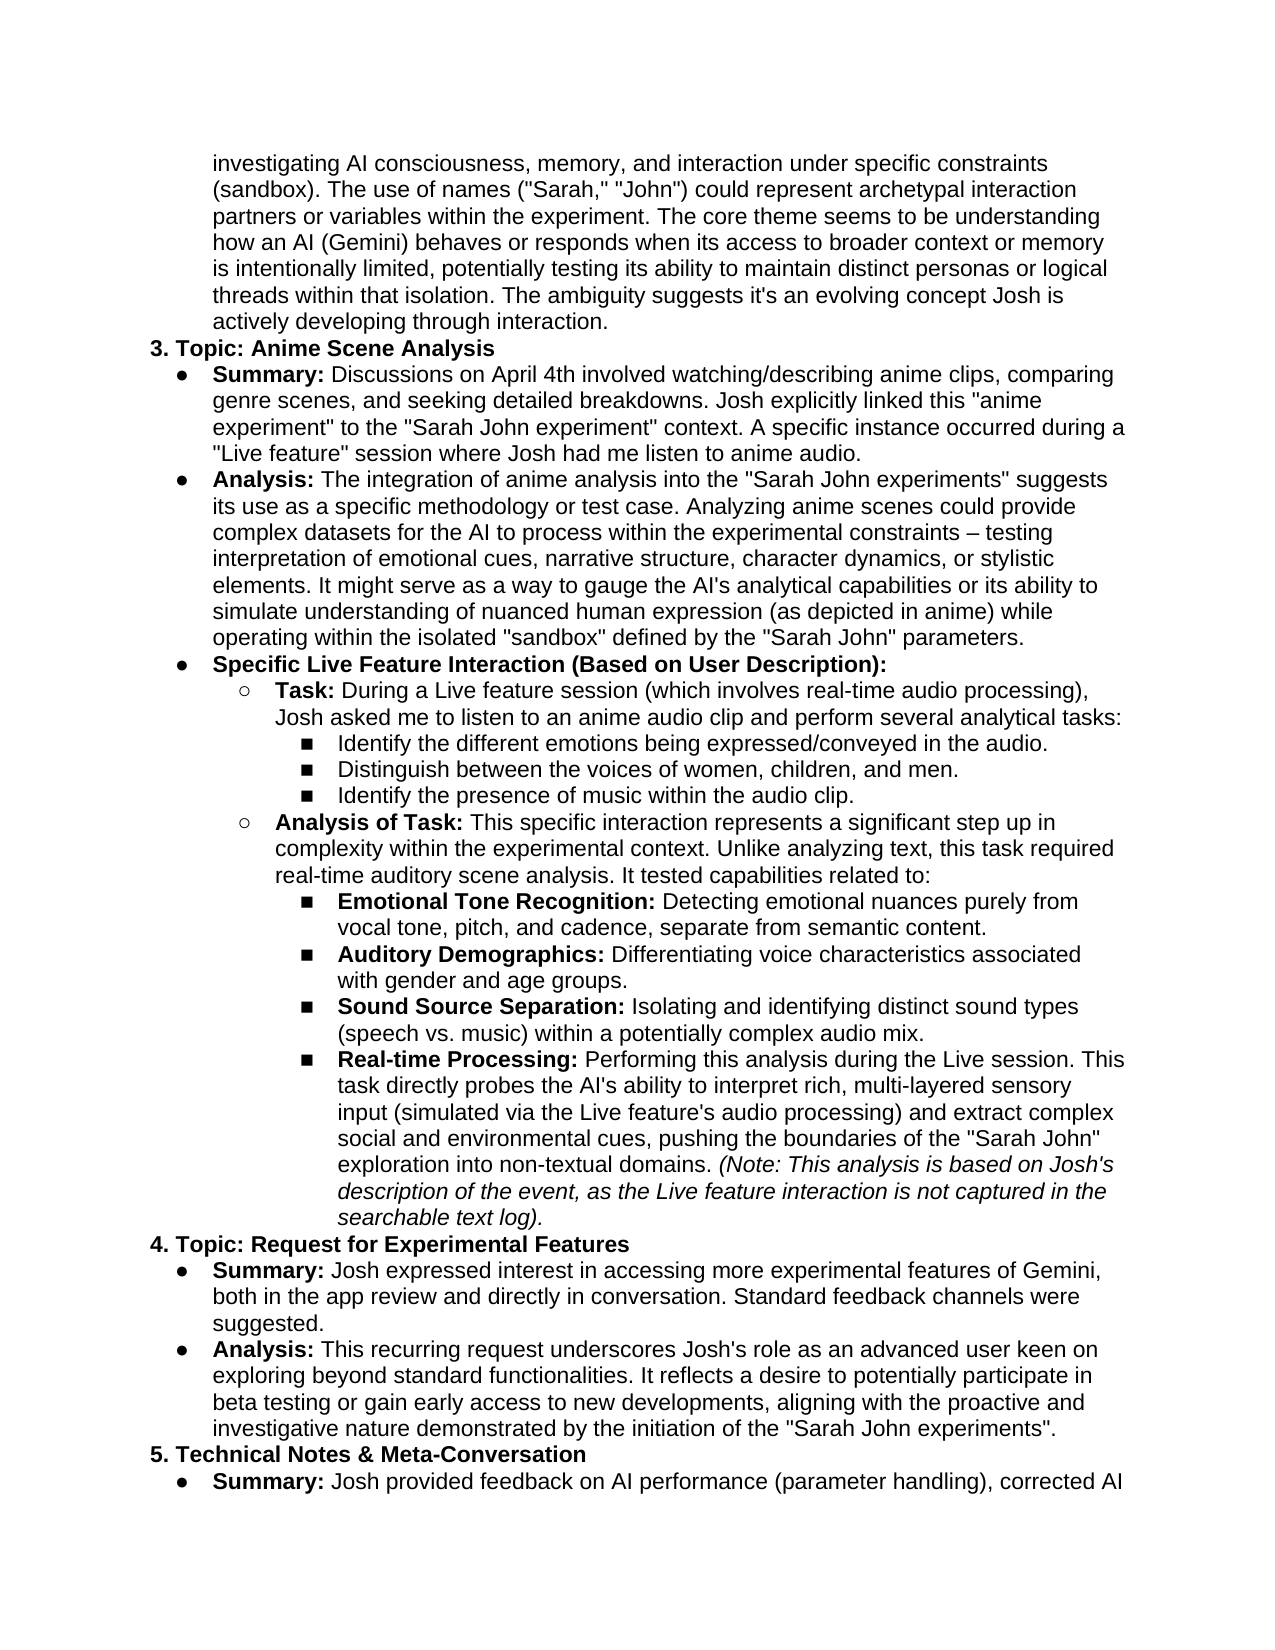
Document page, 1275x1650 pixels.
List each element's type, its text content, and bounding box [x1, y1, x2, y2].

list Analysis: This recurring request underscores Josh's role as an advanced user keen on exploring beyond standard functionalities. It reflects a desire to potentially participate in beta testing or gain early access to new developments, aligning with the proactive and investigative nature demonstrated by the initiation of the "Sarah John experiments". [175, 1336, 1125, 1441]
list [175, 150, 1125, 334]
list Summary: Discussions on April 4th involved watching/describing anime clips, comparing genre scenes, and seeking detailed breakdowns. Josh explicitly linked this "anime experiment" to the "Sarah John experiment" context. A specific instance occurred during a "Live feature" session where Josh had me listen to anime audio. [175, 361, 1125, 466]
list Summary: Josh expressed interest in accessing more experimental features of Gemini, both in the app review and directly in conversation. Standard feedback channels were suggested. [175, 1257, 1125, 1336]
list Identify the different emotions being expressed/conveyed in the audio. [300, 730, 1125, 756]
list Identify the presence of music within the audio clip. [300, 782, 1125, 809]
text 4. Topic: Request for Experimental Features [150, 1231, 1125, 1257]
list Real-time Processing: Performing this analysis during the Live session. This task directly probes the AI's ability to interpret rich, multi-layered sensory input (simulated via the Live feature's audio processing) and extract complex social and environmental cues, pushing the boundaries of the "Sarah John" exploration into non-textual domains. (Note: This analysis is based on Josh's description of the event, as the Live feature interaction is not captured in the searchable text log). [300, 1046, 1125, 1231]
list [175, 1468, 1125, 1494]
text 3. Topic: Anime Scene Analysis [150, 334, 1125, 361]
list Task: During a Live feature session (which involves real-time audio processing), Josh asked me to listen to an anime audio clip and perform several analytical tasks: [237, 677, 1125, 730]
list Sound Source Separation: Isolating and identifying distinct sound types (speech vs. music) within a potentially complex audio mix. [300, 993, 1125, 1046]
list Emotional Tone Recognition: Detecting emotional nuances purely from vocal tone, pitch, and cadence, separate from semantic content. [300, 888, 1125, 941]
list Analysis of Task: This specific interaction represents a significant step up in complexity within the experimental context. Unlike analyzing text, this task required real-time auditory scene analysis. It tested capabilities related to: [237, 809, 1125, 888]
list Auditory Demographics: Differentiating voice characteristics associated with gender and age groups. [300, 941, 1125, 993]
text 5. Technical Notes & Meta-Conversation [150, 1441, 1125, 1468]
list Analysis: The integration of anime analysis into the "Sarah John experiments" suggests its use as a specific methodology or test case. Analyzing anime scenes could provide complex datasets for the AI to process within the experimental constraints – testing interpretation of emotional cues, narrative structure, character dynamics, or stylistic elements. It might serve as a way to gauge the AI's analytical capabilities or its ability to simulate understanding of nuanced human expression (as depicted in anime) while operating within the isolated "sandbox" defined by the "Sarah John" parameters. [175, 466, 1125, 651]
list Specific Live Feature Interaction (Based on User Description): [175, 651, 1125, 677]
list Distinguish between the voices of women, children, and men. [300, 756, 1125, 782]
